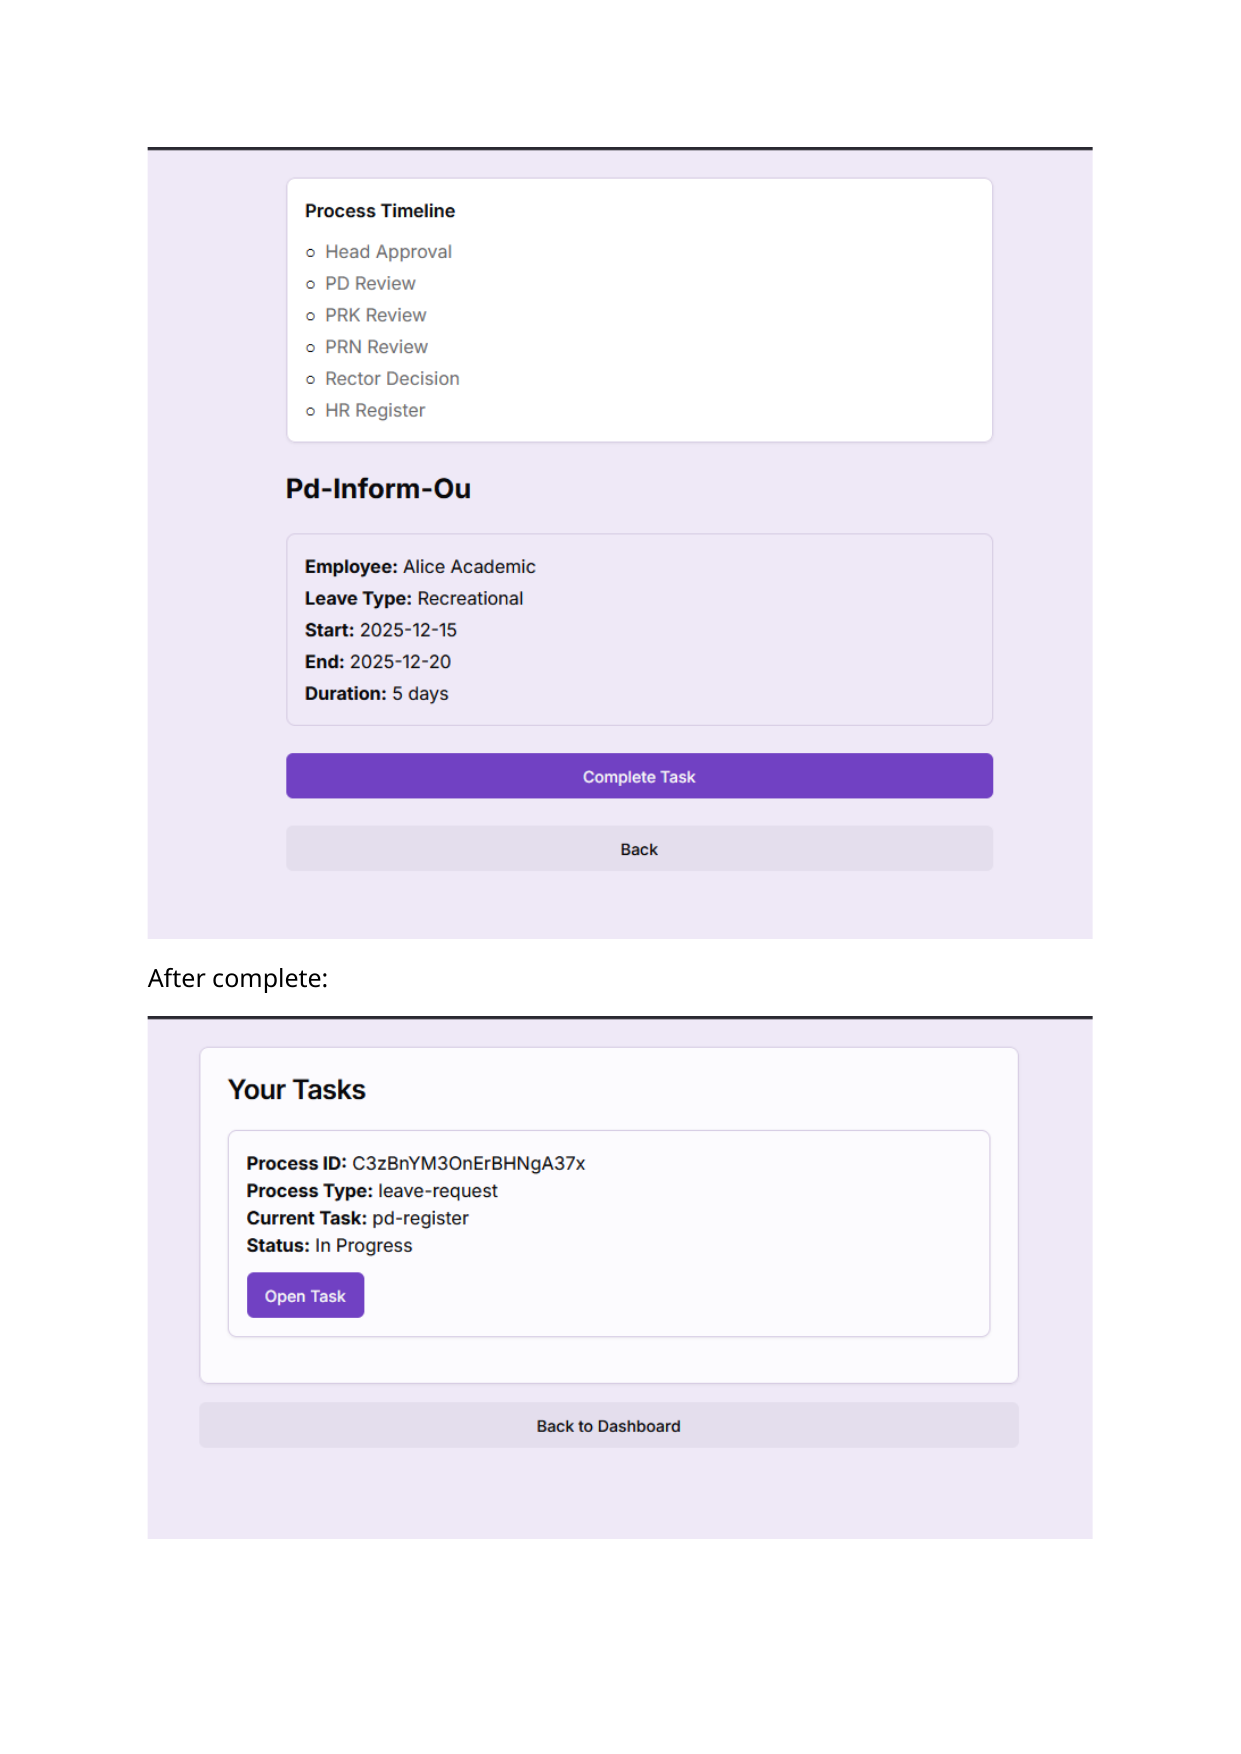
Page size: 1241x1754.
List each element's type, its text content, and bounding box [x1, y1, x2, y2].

picture [147, 147, 1093, 939]
picture [147, 1016, 1093, 1539]
text After complete: [148, 960, 1093, 994]
